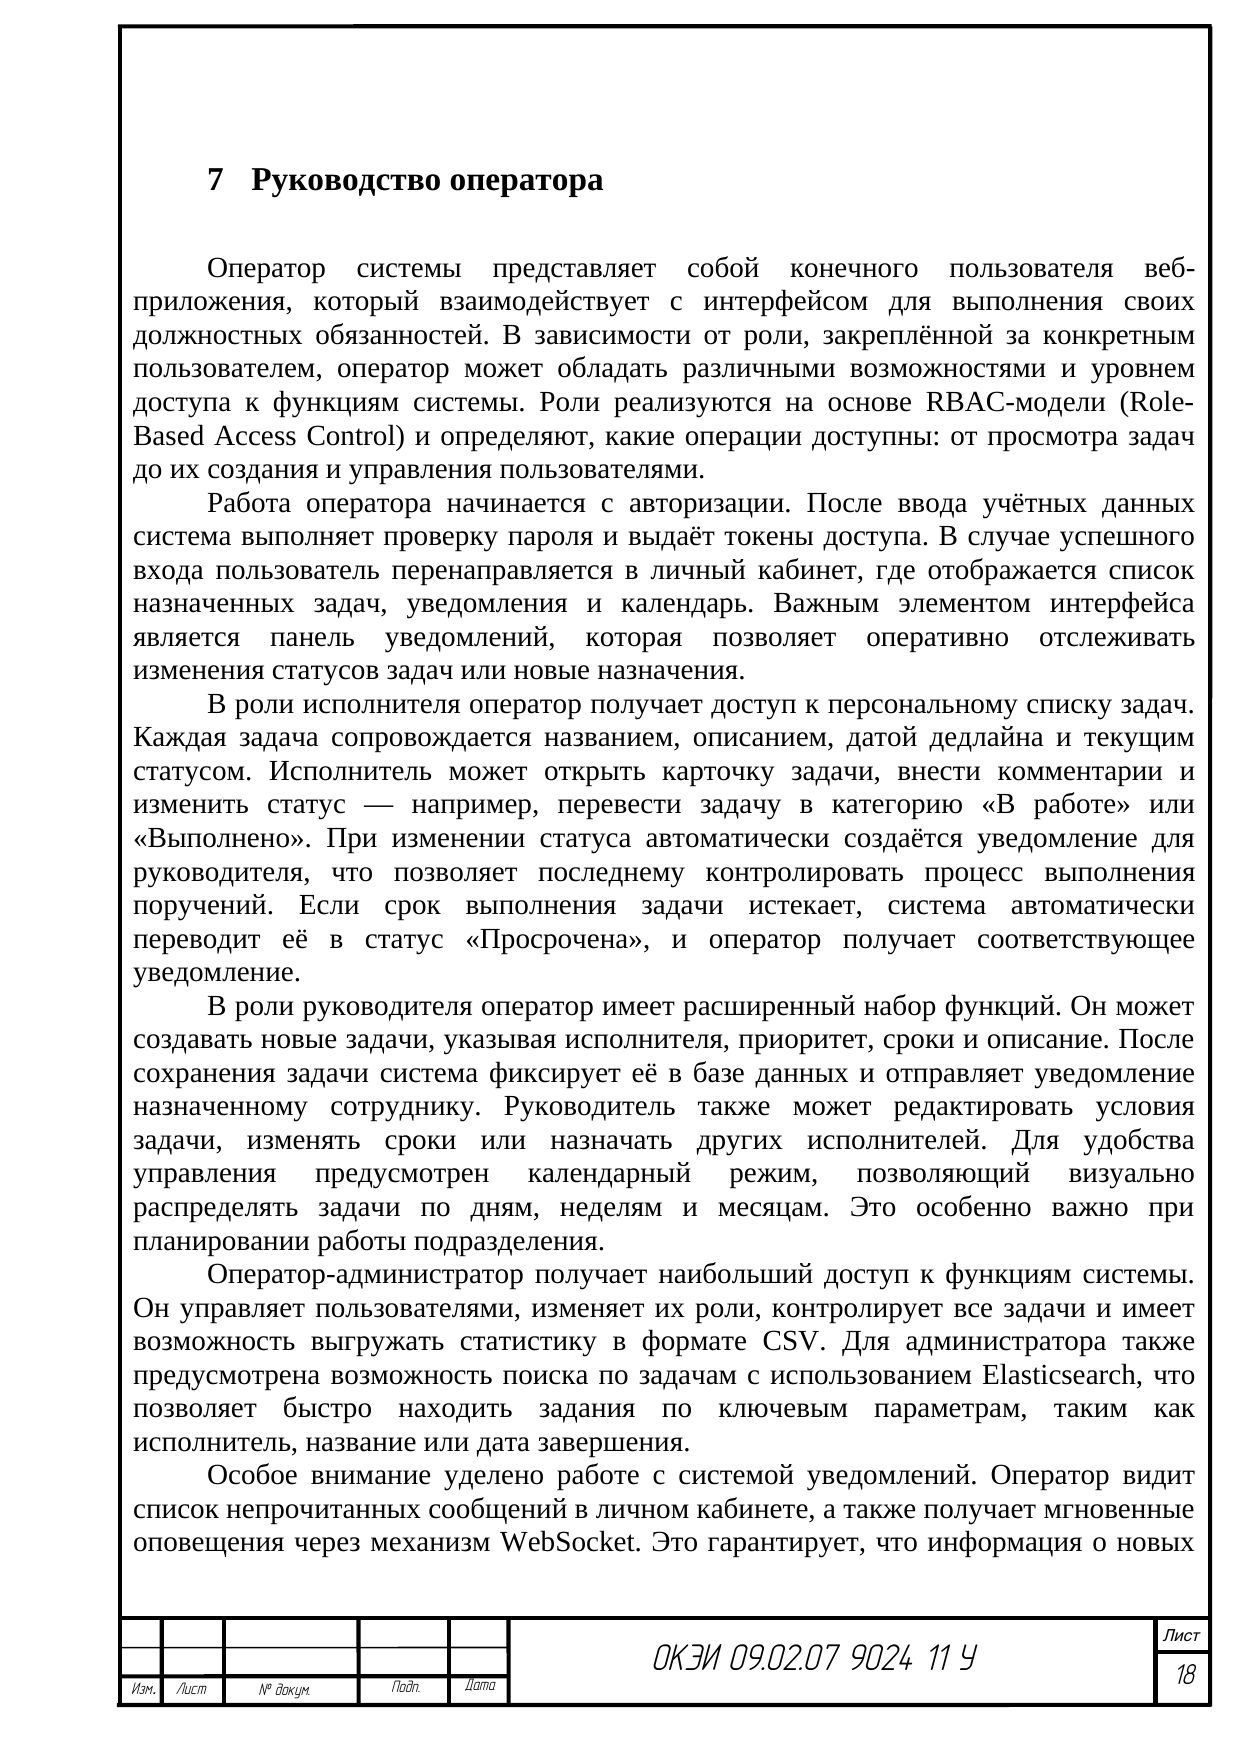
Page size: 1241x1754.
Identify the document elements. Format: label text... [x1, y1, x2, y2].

subtitle Руководство оператора [207, 159, 1196, 198]
text Оператор системы представляет собой конечного пользователя веб-приложения, который взаимодействует с интерфейсом для выполнения своих должностных обязанностей. В зависимости от роли, закреплённой за конкретным пользователем, оператор может обладать различными возможностями и уровнем доступа к функциям системы. Роли реализуются на основе RBAC-модели (Role-Based Access Control) и определяют, какие операции доступны: от просмотра задач до их создания и управления пользователями. [133, 250, 1196, 485]
text В роли исполнителя оператор получает доступ к персональному списку задач. Каждая задача сопровождается названием, описанием, датой дедлайна и текущим статусом. Исполнитель может открыть карточку задачи, внести комментарии и изменить статус — например, перевести задачу в категорию «В работе» или «Выполнено». При изменении статуса автоматически создаётся уведомление для руководителя, что позволяет последнему контролировать процесс выполнения поручений. Если срок выполнения задачи истекает, система автоматически переводит её в статус «Просрочена», и оператор получает соответствующее уведомление. [133, 686, 1196, 988]
text В роли руководителя оператор имеет расширенный набор функций. Он может создавать новые задачи, указывая исполнителя, приоритет, сроки и описание. После сохранения задачи система фиксирует её в базе данных и отправляет уведомление назначенному сотруднику. Руководитель также может редактировать условия задачи, изменять сроки или назначать других исполнителей. Для удобства управления предусмотрен календарный режим, позволяющий визуально распределять задачи по дням, неделям и месяцам. Это особенно важно при планировании работы подразделения. [133, 988, 1196, 1256]
text Работа оператора начинается с авторизации. После ввода учётных данных система выполняет проверку пароля и выдаёт токены доступа. В случае успешного входа пользователь перенаправляется в личный кабинет, где отображается список назначенных задач, уведомления и календарь. Важным элементом интерфейса является панель уведомлений, которая позволяет оперативно отслеживать изменения статусов задач или новые назначения. [133, 485, 1196, 686]
text Оператор-администратор получает наибольший доступ к функциям системы. Он управляет пользователями, изменяет их роли, контролирует все задачи и имеет возможность выгружать статистику в формате CSV. Для администратора также предусмотрена возможность поиска по задачам с использованием Elasticsearch, что позволяет быстро находить задания по ключевым параметрам, таким как исполнитель, название или дата завершения. [133, 1256, 1196, 1457]
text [133, 1457, 1196, 1558]
